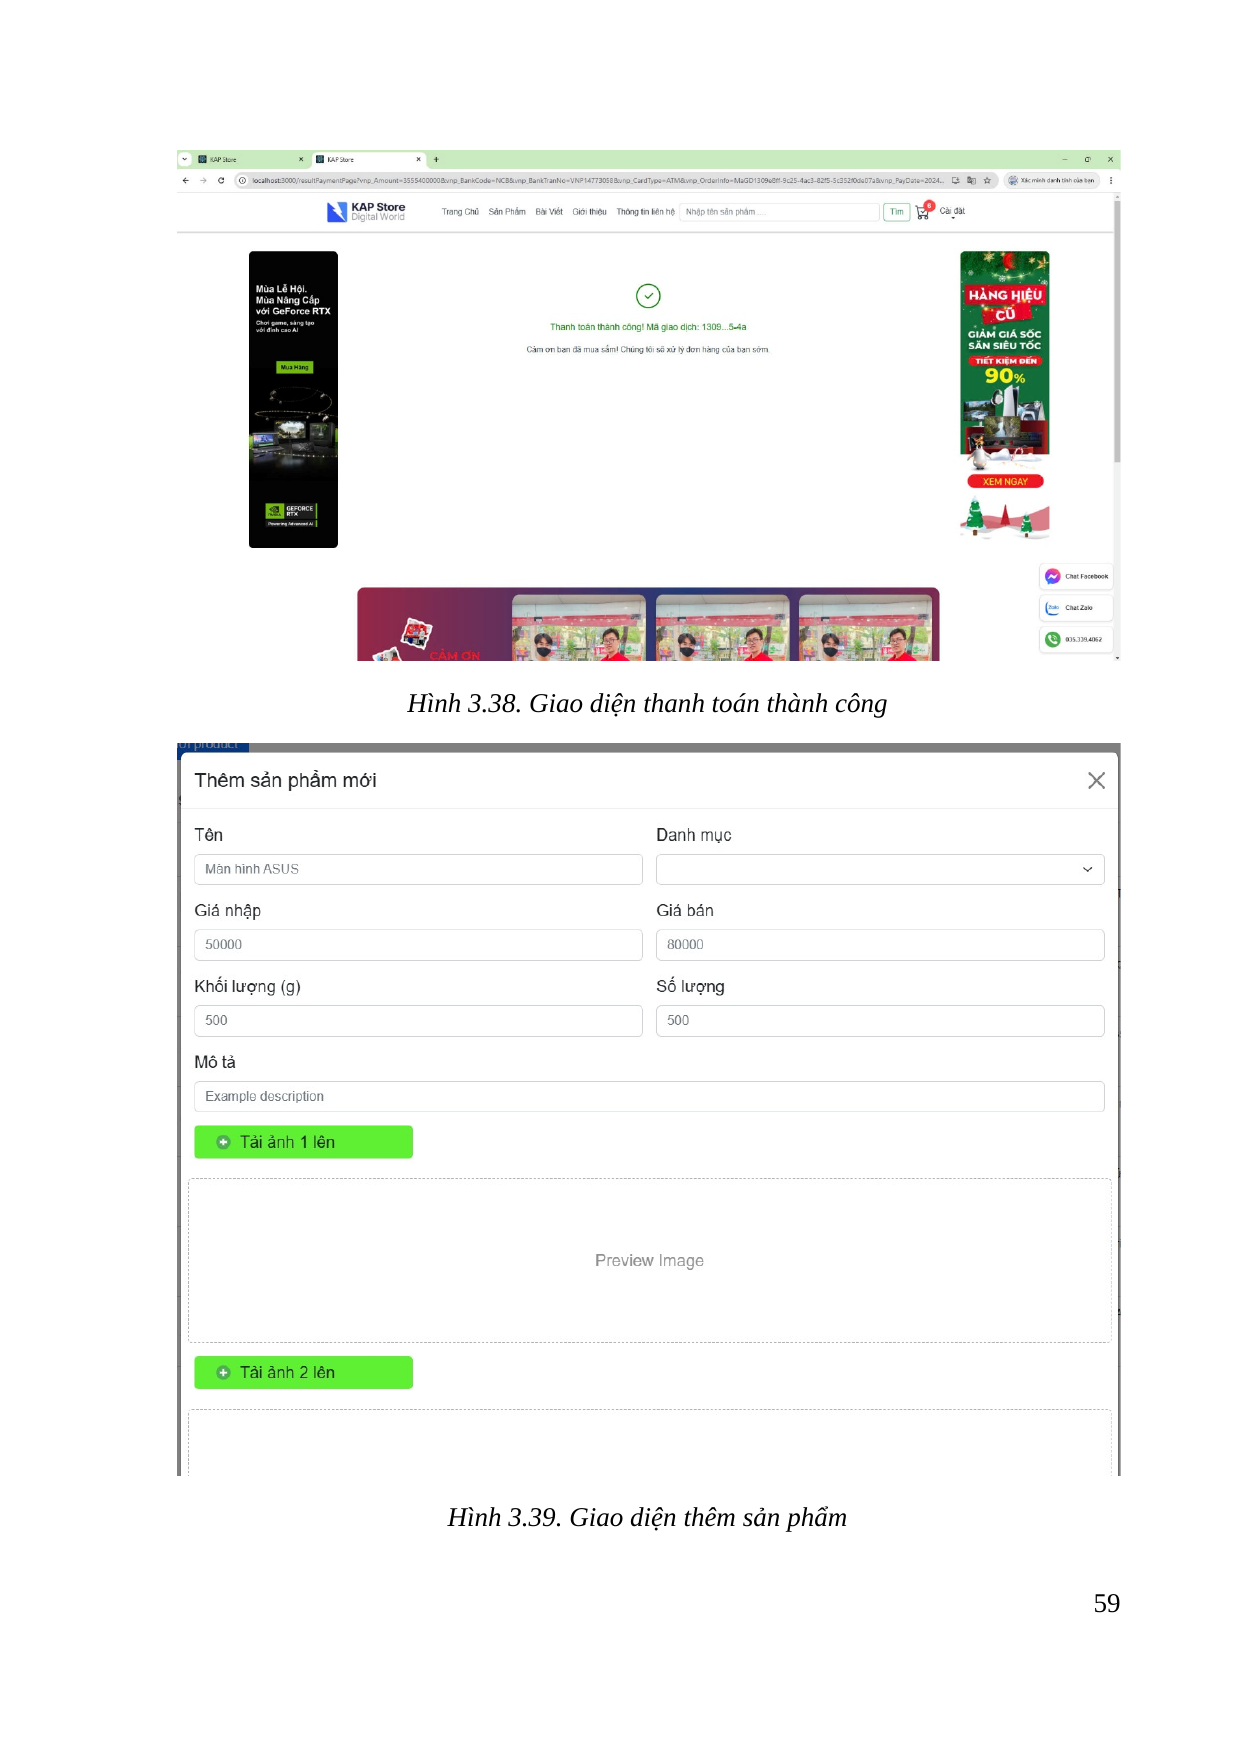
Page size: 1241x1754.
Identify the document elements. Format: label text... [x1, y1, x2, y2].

text Hình 3.39. Giao diện thêm sản phẩm [177, 1501, 1120, 1532]
text Hình 3.38. Giao diện thanh toán thành công [177, 687, 1120, 718]
picture [177, 150, 1121, 661]
picture [177, 743, 1121, 1476]
